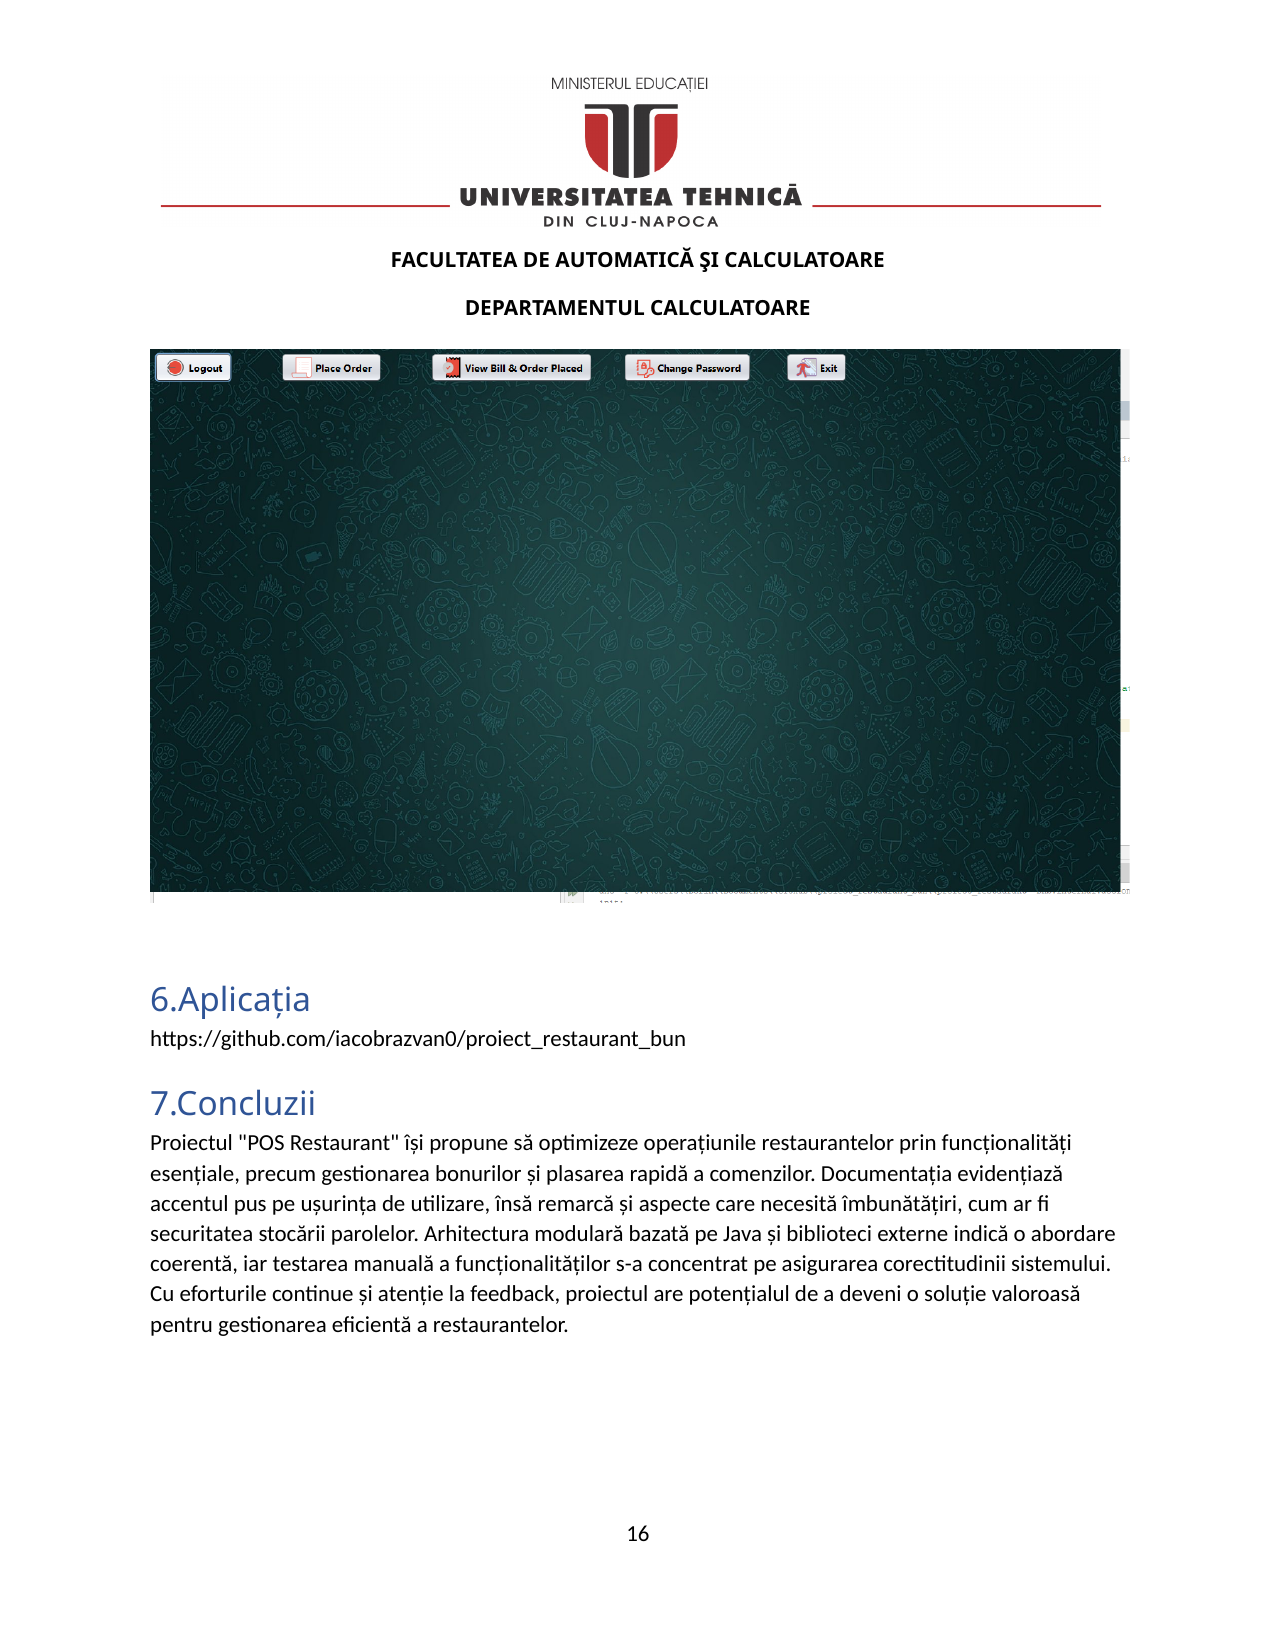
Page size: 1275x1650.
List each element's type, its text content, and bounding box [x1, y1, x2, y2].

subtitle 7.Concluzii [150, 1079, 1125, 1125]
text https://github.com/iacobrazvan0/proiect_restaurant_bun [150, 1024, 1125, 1052]
picture [150, 349, 1130, 903]
text Proiectul "POS Restaurant" își propune să optimizeze operațiunile restaurantelor prin funcționalități esențiale, precum gestionarea bonurilor și plasarea rapidă a comenzilor. Documentația evidențiază accentul pus pe ușurința de utilizare, însă remarcă și aspecte care necesită îmbunătățiri, cum ar fi securitatea stocării parolelor. Arhitectura modulară bazată pe Java și biblioteci externe indică o abordare coerentă, iar testarea manuală a funcționalităților s-a concentrat pe asigurarea corectitudinii sistemului. Cu eforturile continue și atenție la feedback, proiectul are potențialul de a deveni o soluție valoroasă pentru gestionarea eficientă a restaurantelor. [150, 1128, 1125, 1338]
picture [160, 75, 1102, 227]
subtitle 6.Aplicația [150, 975, 1125, 1021]
